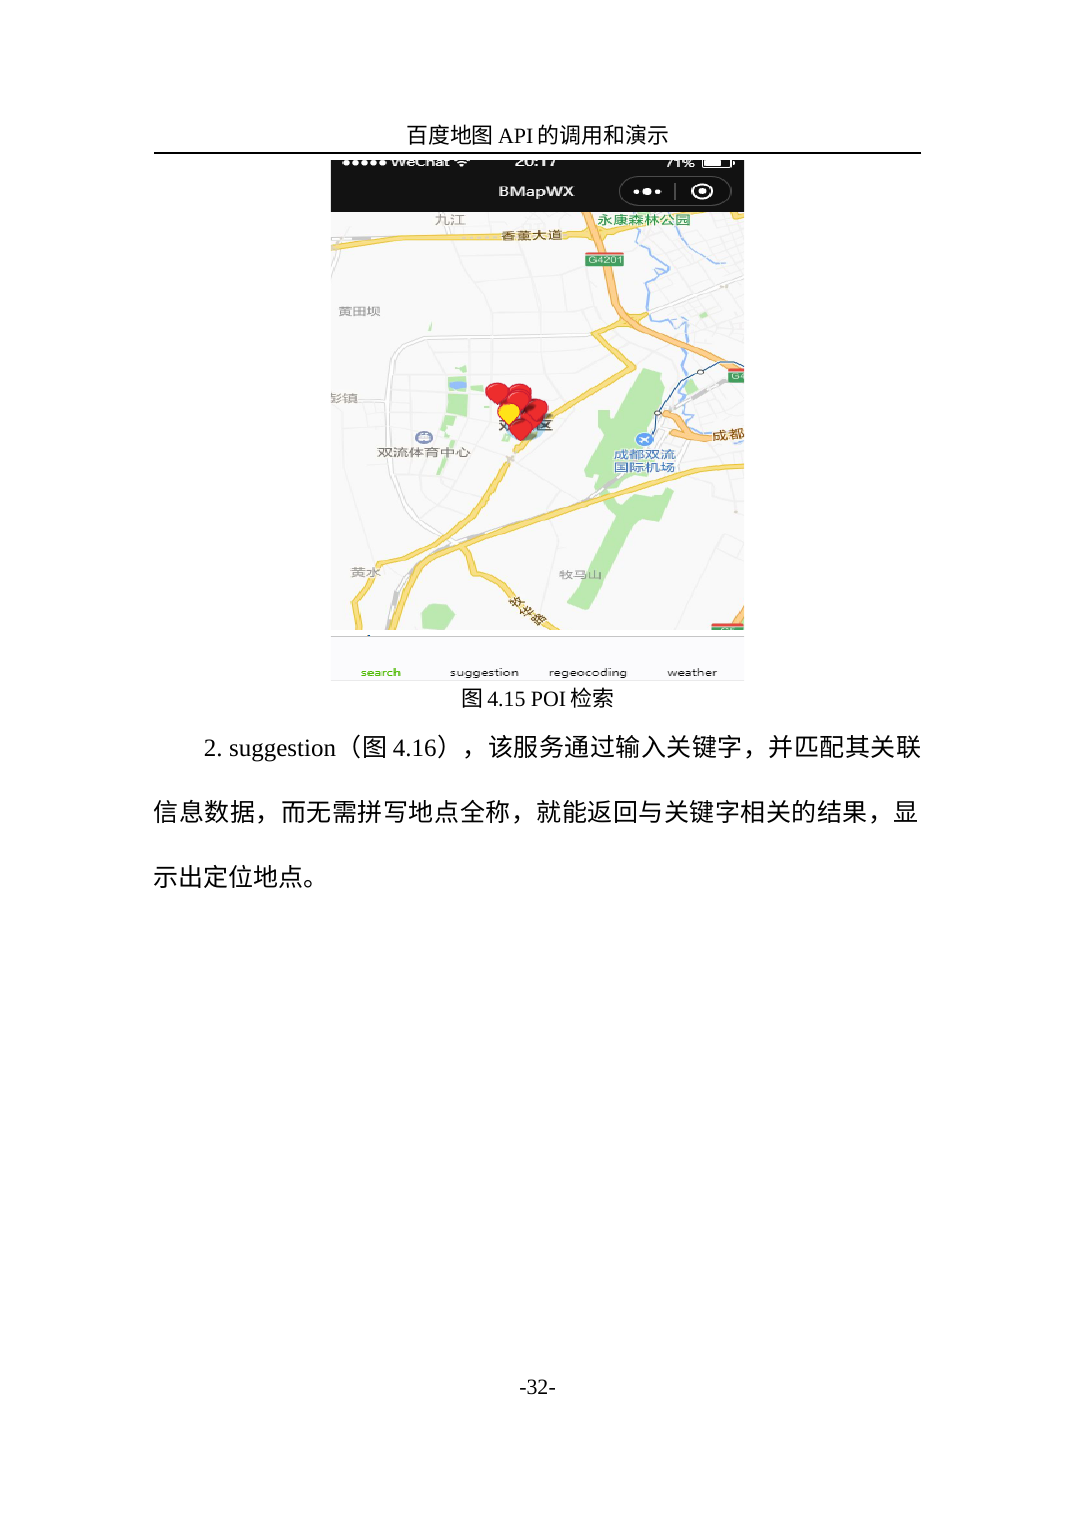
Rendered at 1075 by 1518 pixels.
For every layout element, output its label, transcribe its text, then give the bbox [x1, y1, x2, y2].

picture [330, 160, 745, 681]
text 图4.15 POI检索 [153, 681, 921, 713]
text 2. suggestion（图4.16），该服务通过输入关键字，并匹配其关联信息数据，而无需拼写地点全称，就能返回与关键字相关的结果，显示出定位地点。 [153, 713, 921, 908]
